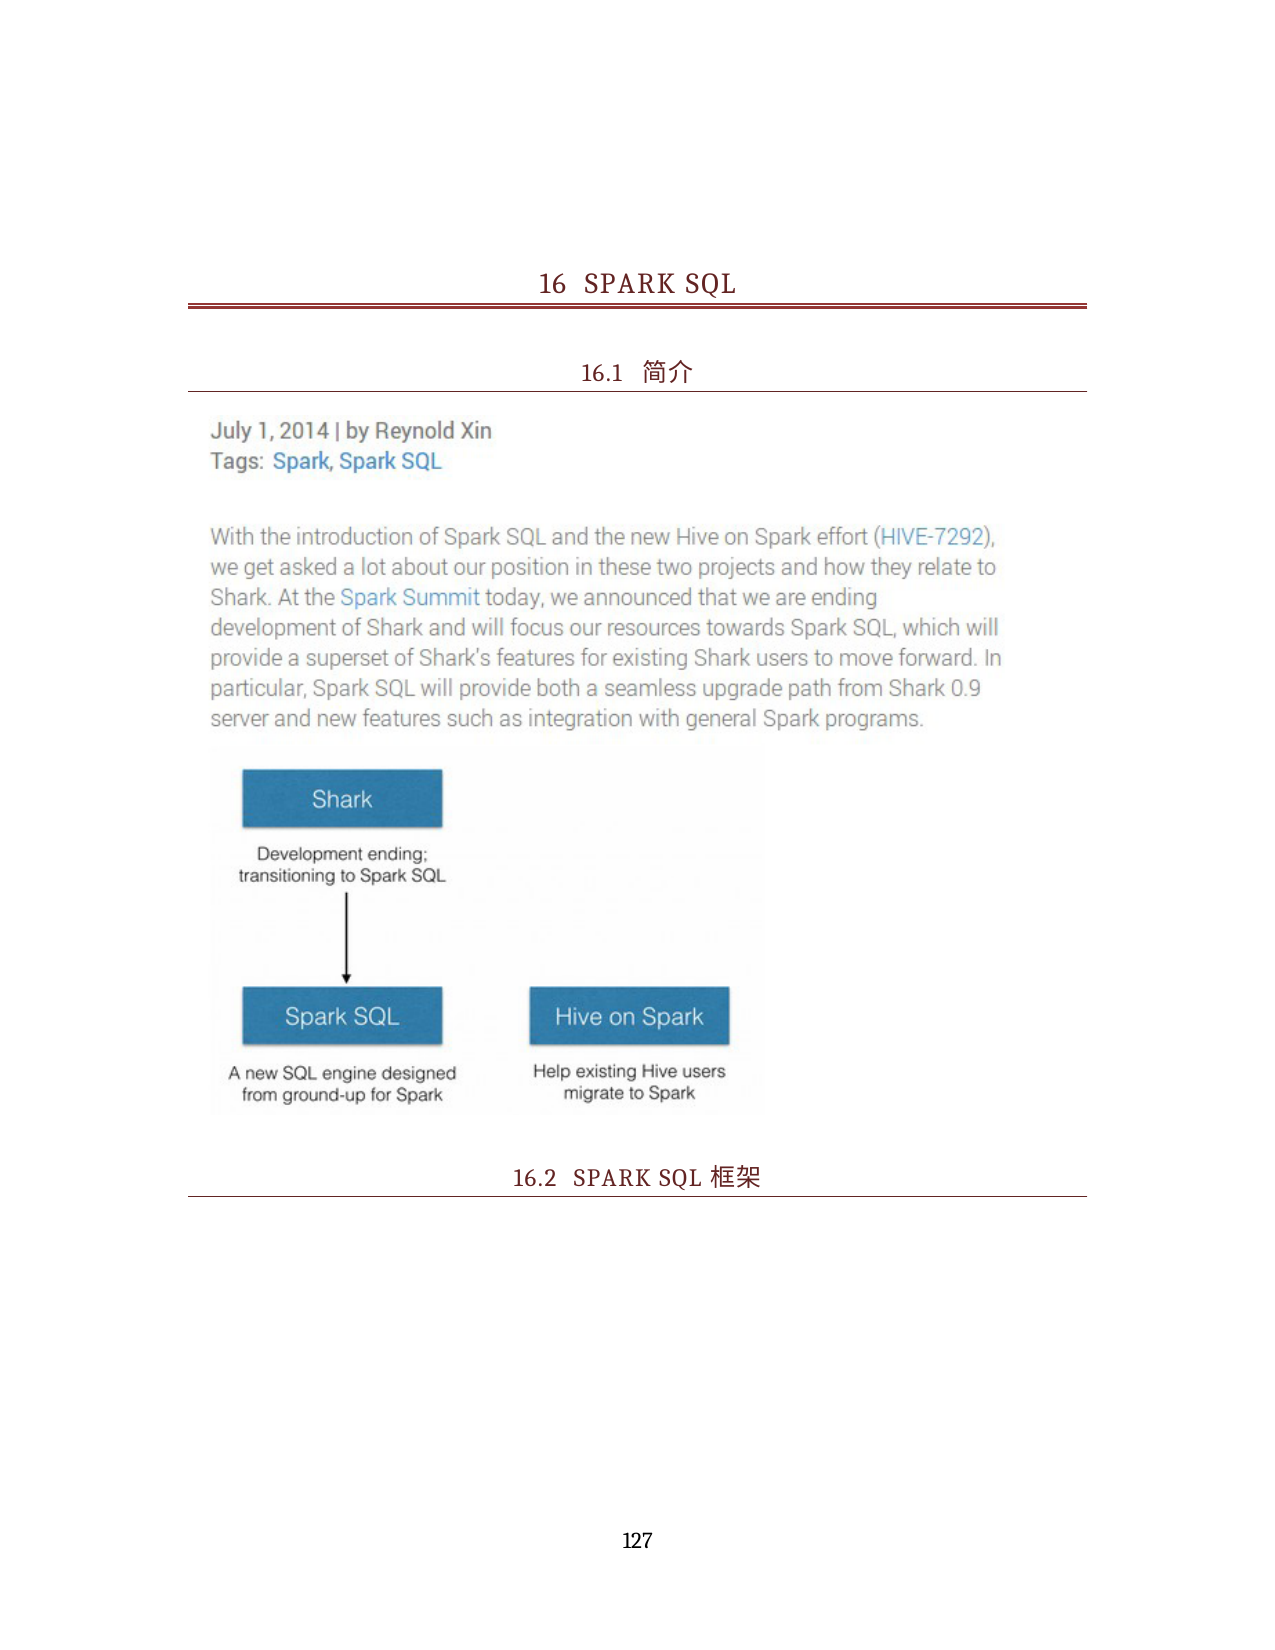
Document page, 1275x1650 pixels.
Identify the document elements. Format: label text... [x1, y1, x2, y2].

subtitle Spark SQL [187, 268, 1087, 309]
subtitle Spark SQL 框架 [187, 1157, 1087, 1197]
subtitle 简介 [187, 353, 1087, 392]
